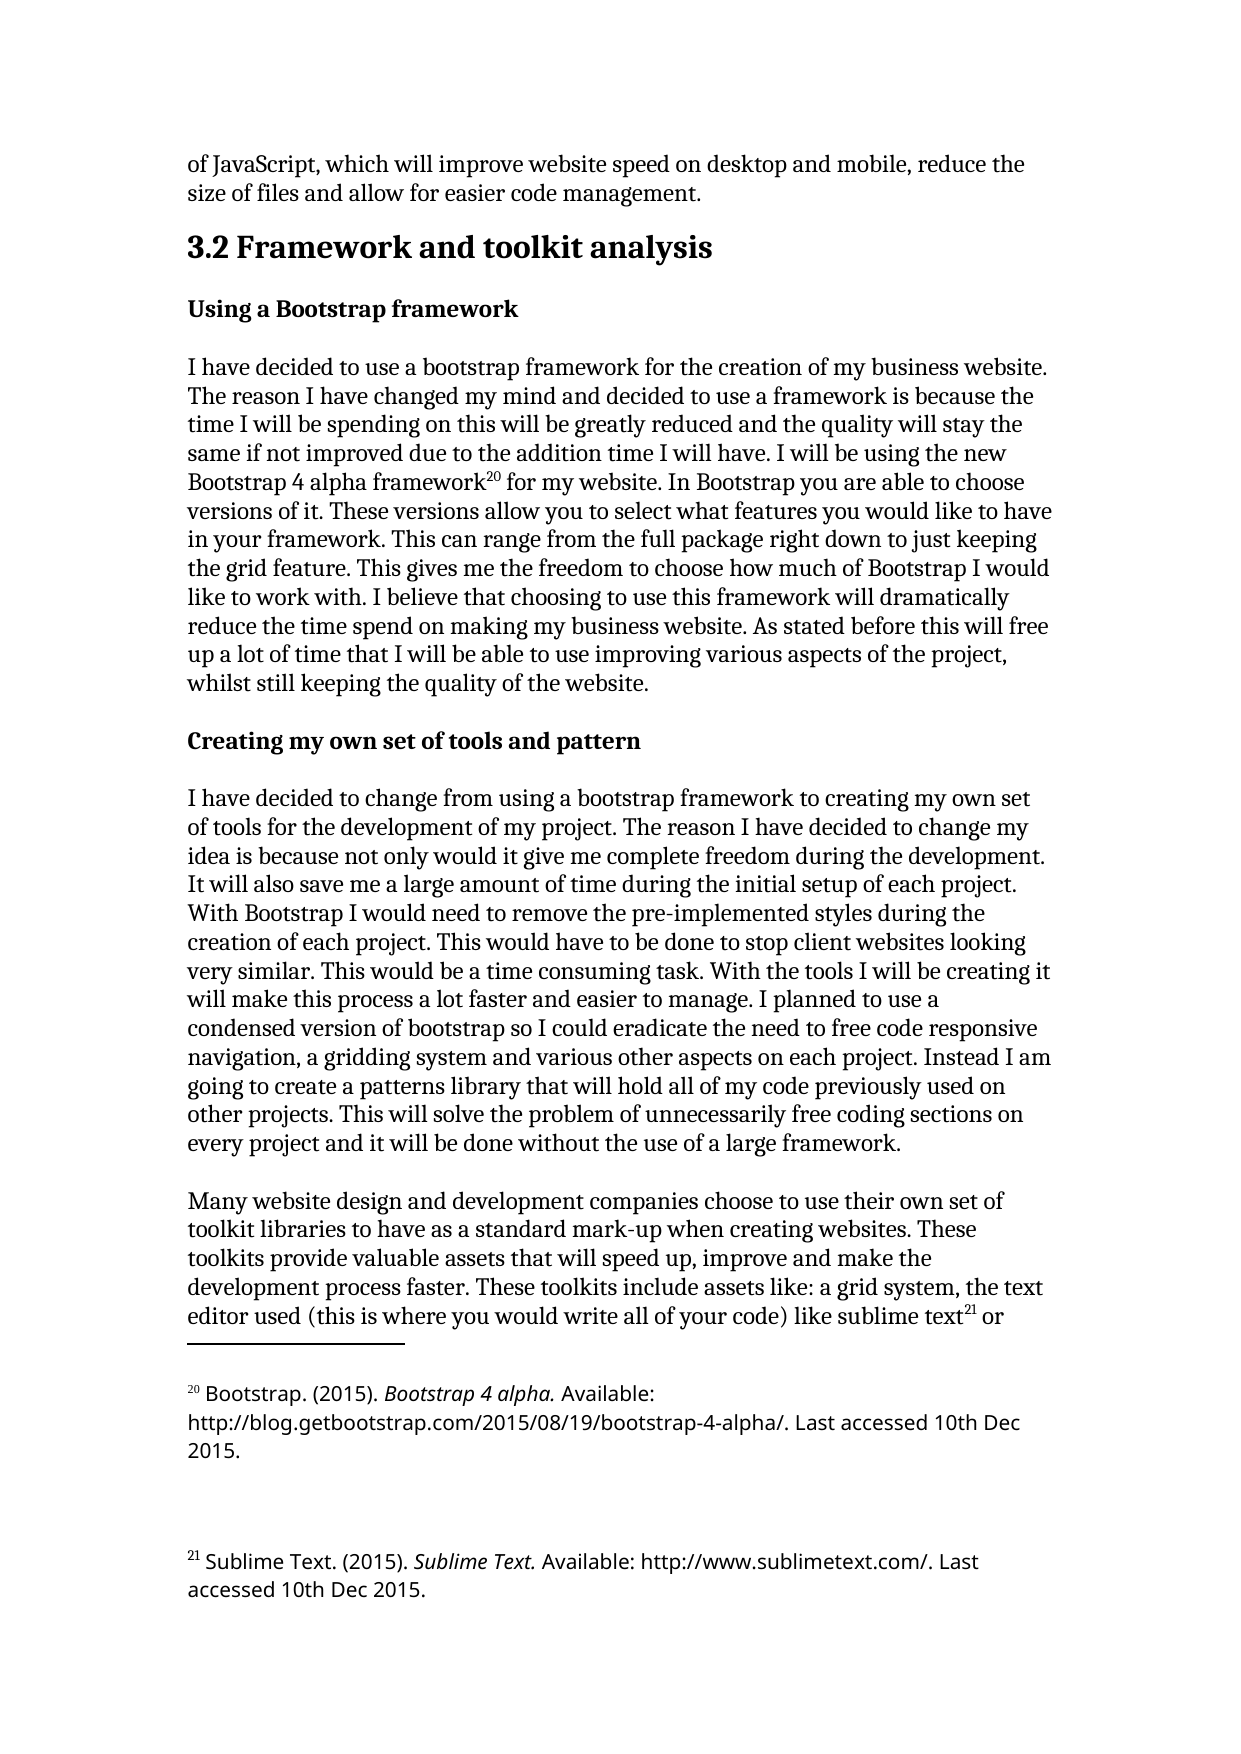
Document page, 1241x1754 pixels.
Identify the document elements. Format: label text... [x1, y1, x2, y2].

text Using a Bootstrap framework [187, 295, 1053, 324]
text I have decided to change from using a bootstrap framework to creating my own set of tools for the development of my project. The reason I have decided to change my idea is because not only would it give me complete freedom during the development. It will also save me a large amount of time during the initial setup of each project. With Bootstrap I would need to remove the pre-implemented styles during the creation of each project. This would have to be done to stop client websites looking very similar. This would be a time consuming task. With the tools I will be creating it will make this process a lot faster and easier to manage. I planned to use a condensed version of bootstrap so I could eradicate the need to free code responsive navigation, a gridding system and various other aspects on each project. Instead I am going to create a patterns library that will hold all of my code previously used on other projects. This will solve the problem of unnecessarily free coding sections on every project and it will be done without the use of a large framework. [187, 784, 1053, 1158]
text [187, 1187, 1053, 1330]
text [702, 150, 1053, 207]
text I have decided to use a bootstrap framework for the creation of my business website. The reason I have changed my mind and decided to use a framework is because the time I will be spending on this will be greatly reduced and the quality will stay the same if not improved due to the addition time I will have. I will be using the new Bootstrap 4 alpha framework for my website. In Bootstrap you are able to choose versions of it. These versions allow you to select what features you would like to have in your framework. This can range from the full package right down to just keeping the grid feature. This gives me the freedom to choose how much of Bootstrap I would like to work with. I believe that choosing to use this framework will dramatically reduce the time spend on making my business website. As stated before this will free up a lot of time that I will be able to use improving various aspects of the project, whilst still keeping the quality of the website. [187, 353, 1053, 698]
subtitle 3.2 Framework and toolkit analysis [187, 228, 1053, 267]
text Creating my own set of tools and pattern [187, 727, 1053, 755]
